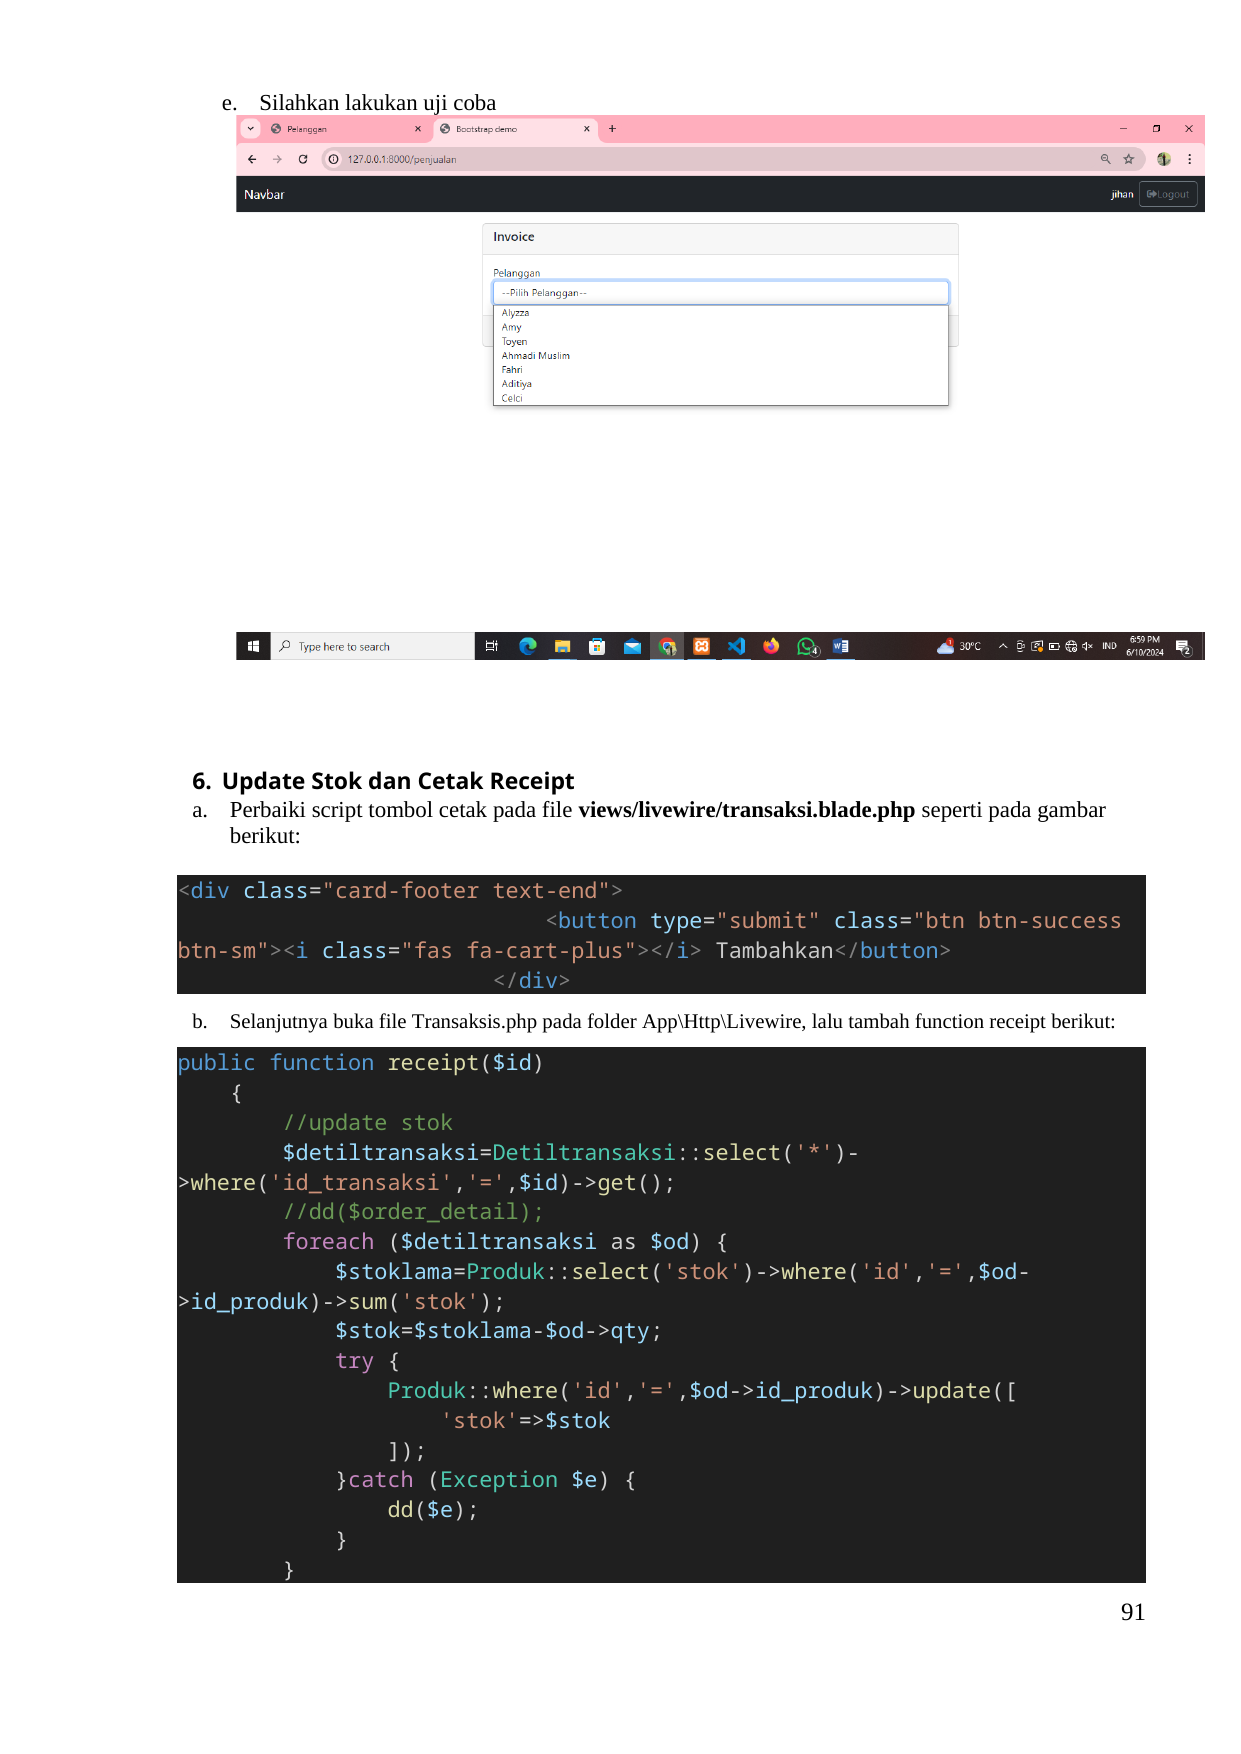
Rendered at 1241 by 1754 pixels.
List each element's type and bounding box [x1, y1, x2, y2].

picture [236, 115, 1205, 660]
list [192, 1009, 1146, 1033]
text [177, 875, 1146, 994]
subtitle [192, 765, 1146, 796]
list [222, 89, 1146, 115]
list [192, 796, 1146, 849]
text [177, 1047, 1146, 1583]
